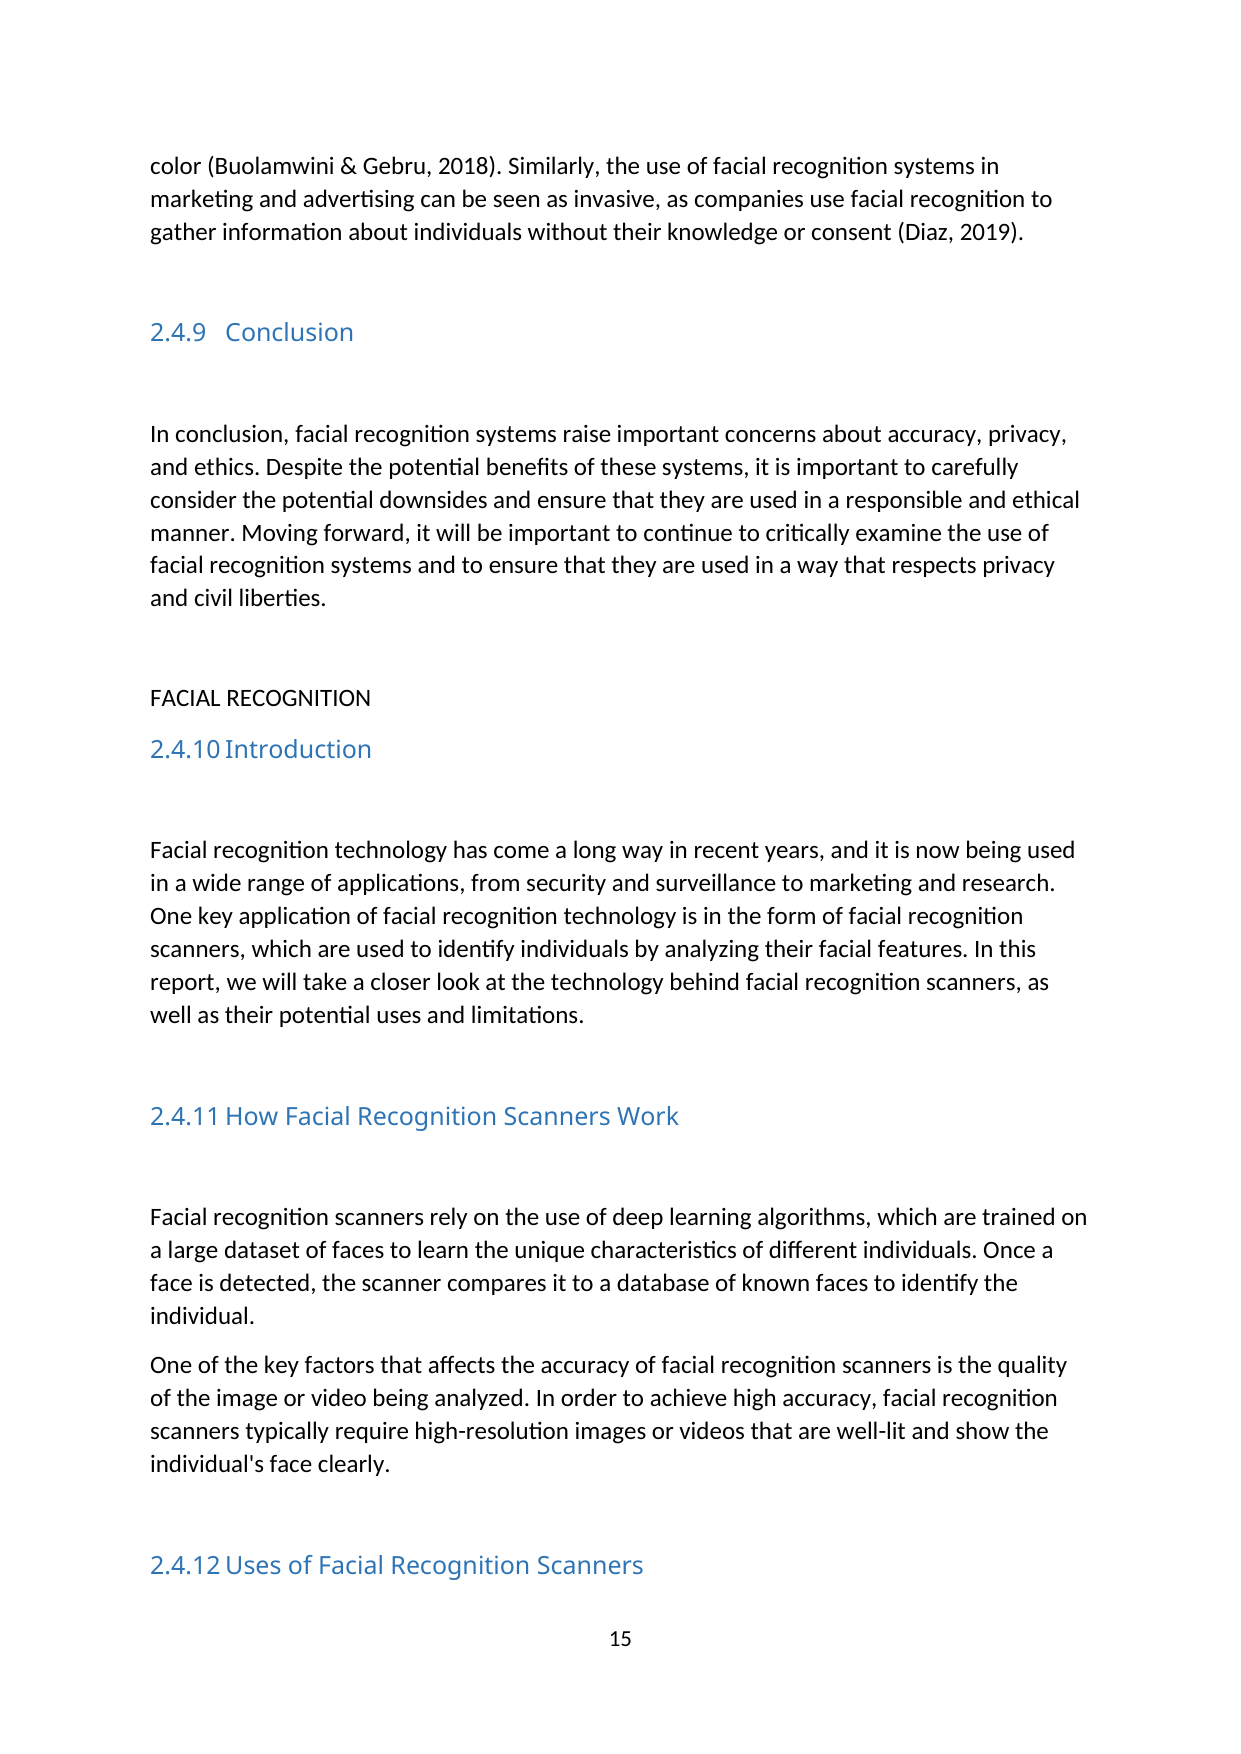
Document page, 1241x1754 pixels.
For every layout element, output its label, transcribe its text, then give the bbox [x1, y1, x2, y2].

subtitle Conclusion [150, 315, 1090, 349]
text FACIAL RECOGNITION [150, 682, 1090, 712]
text Facial recognition technology has come a long way in recent years, and it is now being used in a wide range of applications, from security and surveillance to marketing and research. One key application of facial recognition technology is in the form of facial recognition scanners, which are used to identify individuals by analyzing their facial features. In this report, we will take a closer look at the technology behind facial recognition scanners, as well as their potential uses and limitations. [150, 834, 1090, 1029]
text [150, 150, 1090, 246]
text Facial recognition scanners rely on the use of deep learning algorithms, which are trained on a large dataset of faces to learn the unique characteristics of different individuals. Once a face is detected, the scanner compares it to a database of known faces to identify the individual. [150, 1201, 1090, 1330]
subtitle Uses of Facial Recognition Scanners [150, 1547, 1090, 1581]
text In conclusion, facial recognition systems raise important concerns about accuracy, privacy, and ethics. Despite the potential benefits of these systems, it is important to carefully consider the potential downsides and ensure that they are used in a responsible and ethical manner. Moving forward, it will be important to continue to critically examine the use of facial recognition systems and to ensure that they are used in a way that respects privacy and civil liberties. [150, 418, 1090, 613]
subtitle How Facial Recognition Scanners Work [150, 1098, 1090, 1132]
text One of the key factors that affects the accuracy of facial recognition scanners is the quality of the image or video being analyzed. In order to achieve high accuracy, facial recognition scanners typically require high-resolution images or videos that are well-lit and show the individual's face clearly. [150, 1349, 1090, 1479]
subtitle Introduction [150, 731, 1090, 765]
